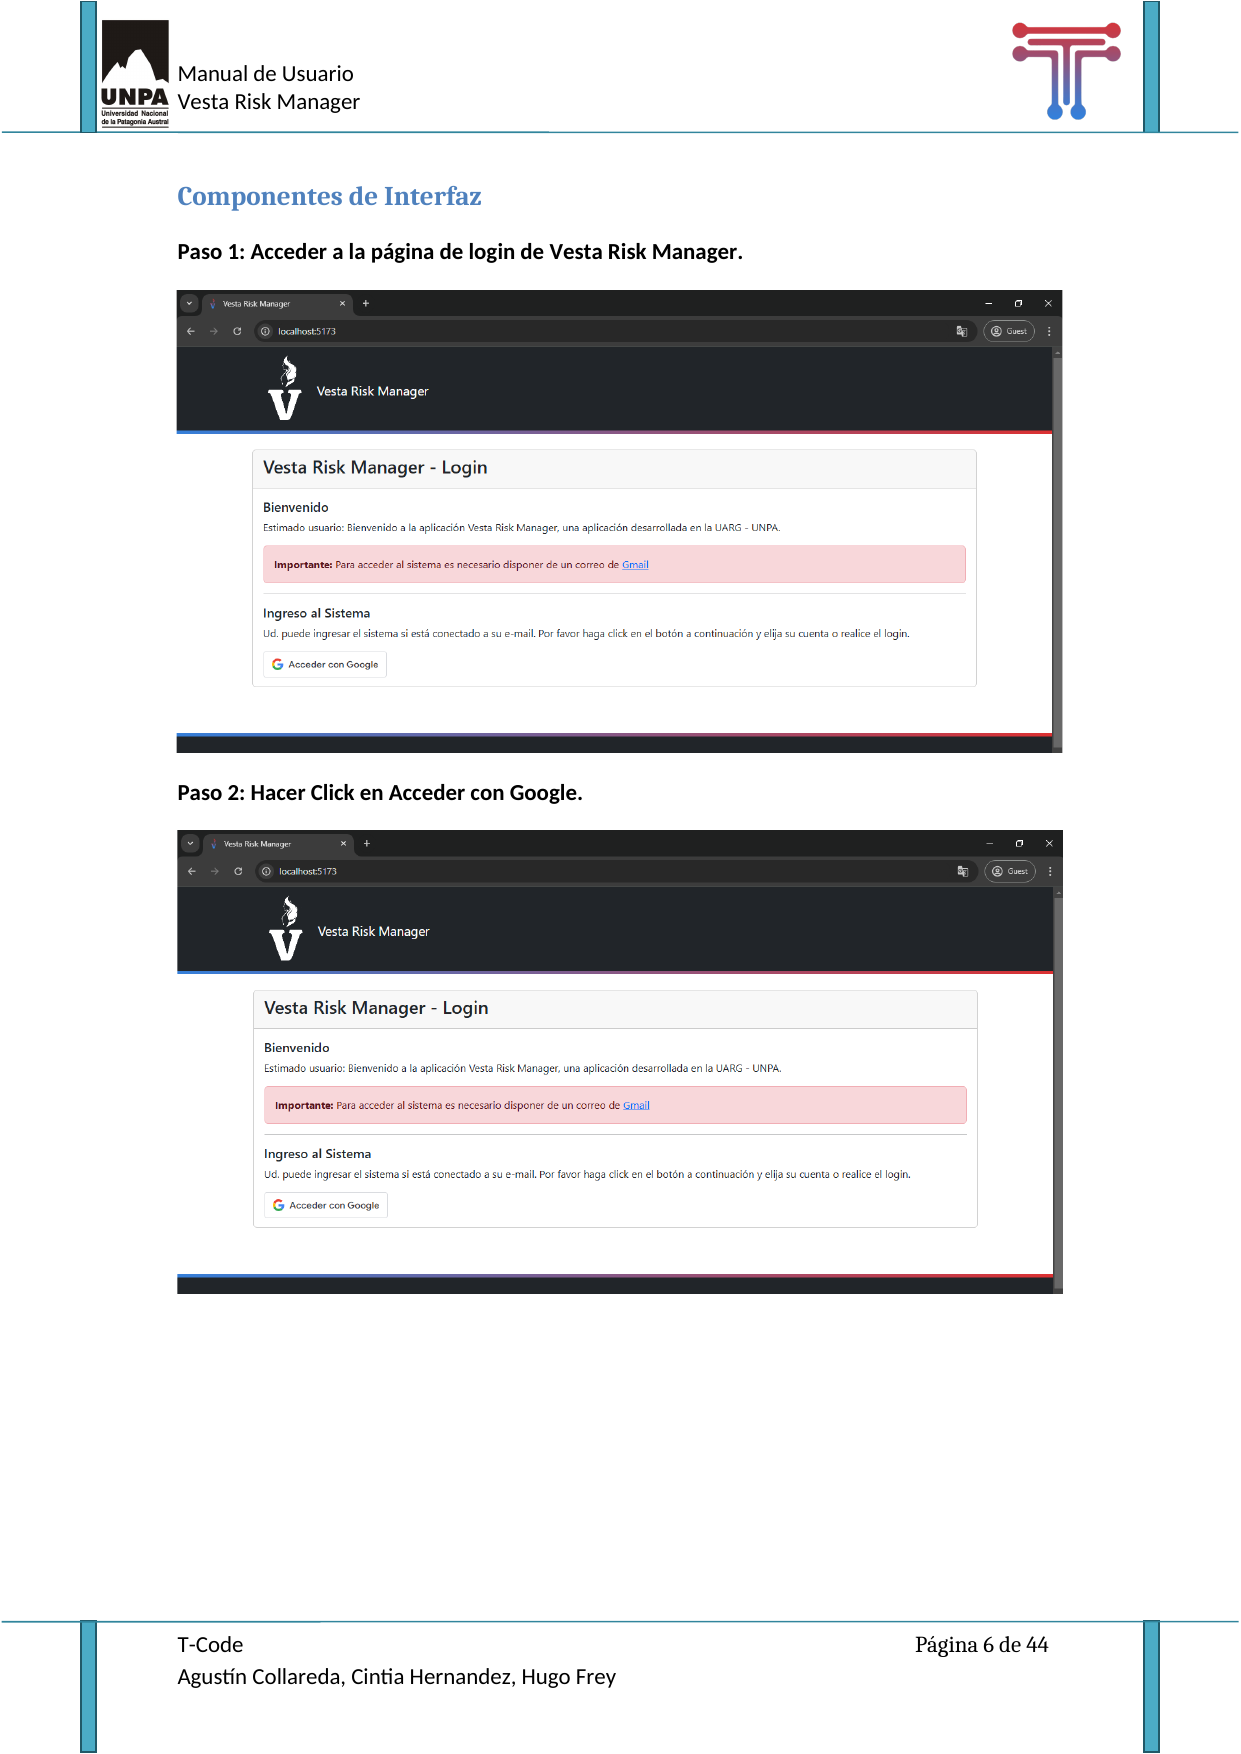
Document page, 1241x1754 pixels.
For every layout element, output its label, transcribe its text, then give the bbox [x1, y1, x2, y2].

picture [1012, 19, 1122, 122]
picture [177, 830, 1063, 1294]
picture [176, 290, 1063, 753]
text Paso 2: Hacer Click en Acceder con Google. [177, 778, 1063, 806]
text Paso 1: Acceder a la página de login de Vesta Risk Manager. [177, 237, 1063, 265]
text Componentes de Interfaz [177, 181, 1063, 212]
picture [100, 18, 170, 129]
